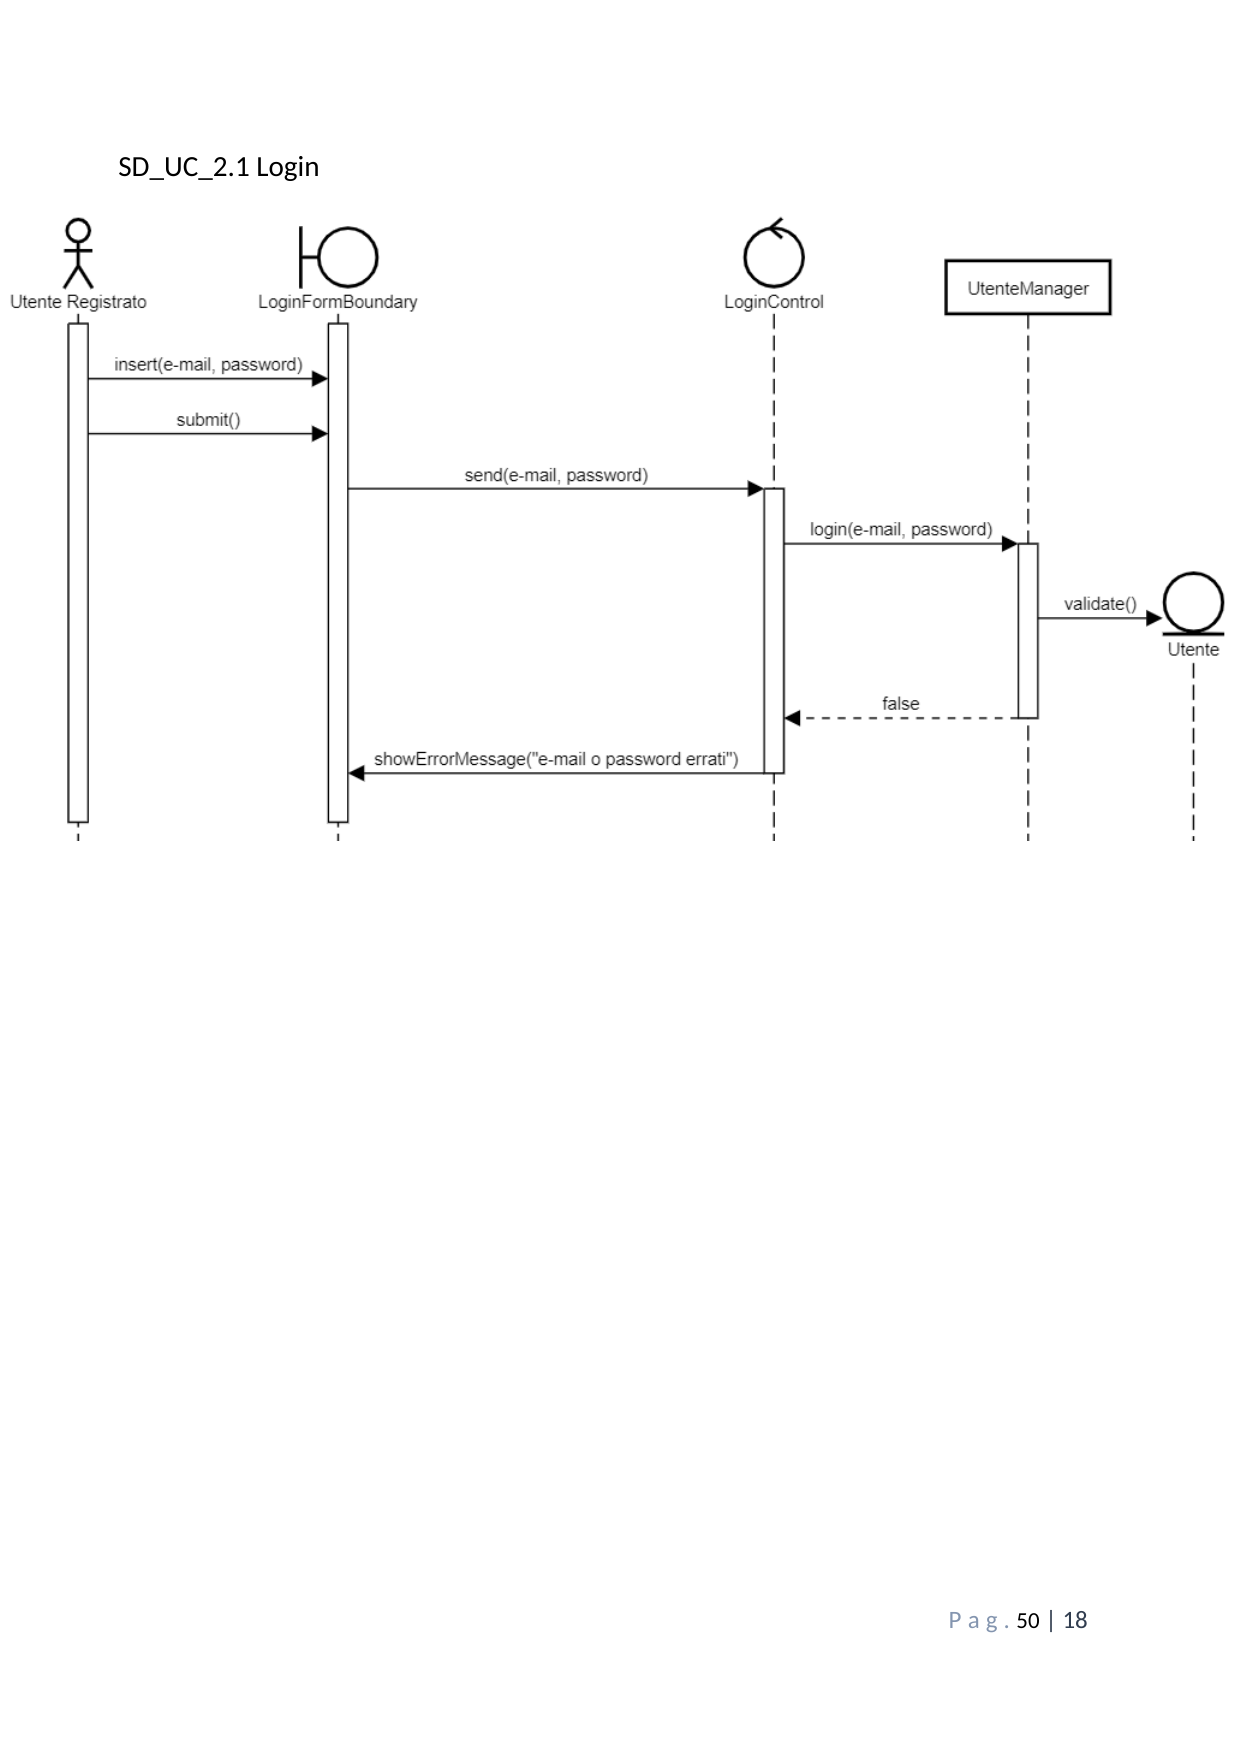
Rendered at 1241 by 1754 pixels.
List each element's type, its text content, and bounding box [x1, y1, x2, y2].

text SD_UC_2.1 Login [118, 148, 1122, 183]
picture [0, 207, 1234, 841]
